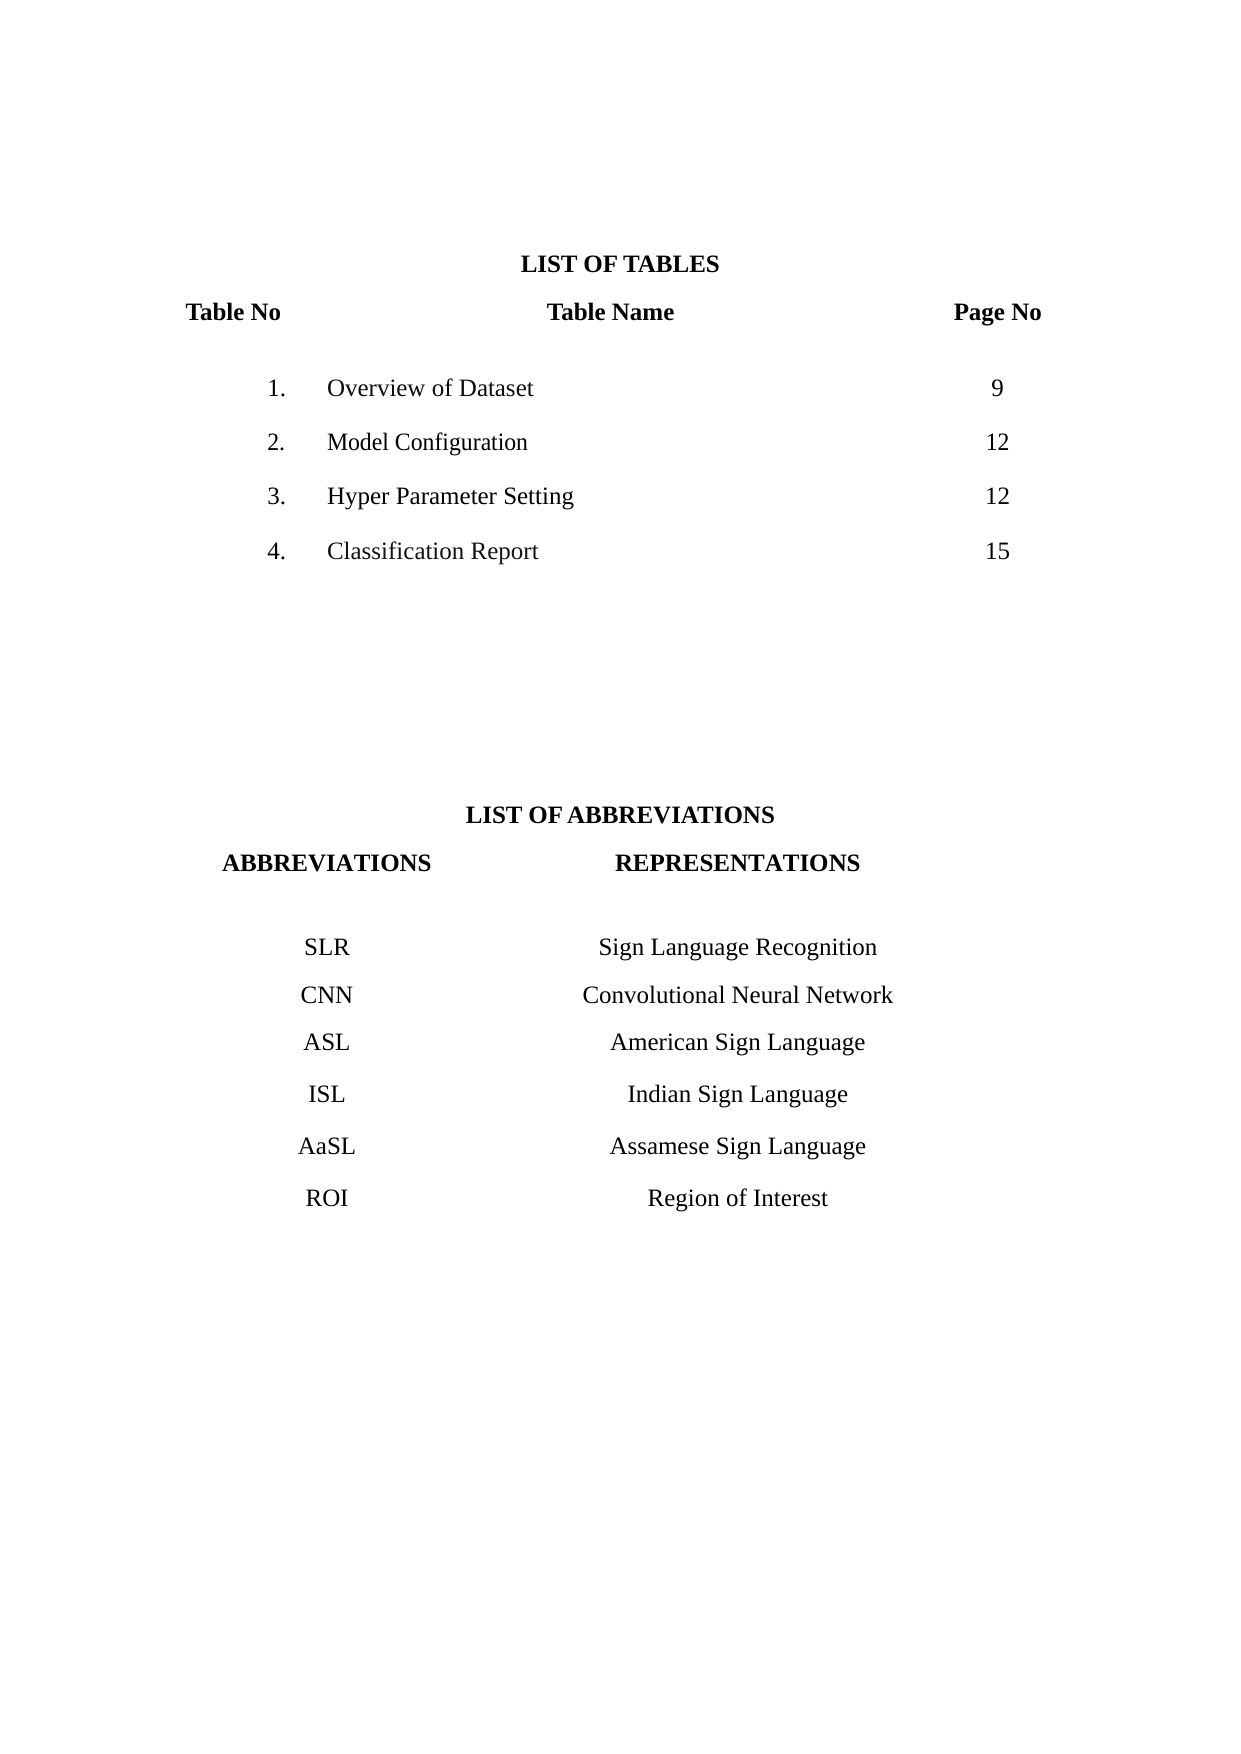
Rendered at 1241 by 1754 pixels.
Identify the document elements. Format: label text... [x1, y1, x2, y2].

table_cell [151, 373, 316, 427]
table_cell Classification Report [316, 536, 905, 608]
text LIST OF ABBREVIATIONS [150, 800, 1090, 829]
table_header Table No [151, 297, 316, 373]
text LIST OF TABLES [150, 249, 1090, 278]
table_cell 12 [905, 481, 1090, 536]
table_cell Region of Interest [444, 1183, 1031, 1234]
table_cell 15 [905, 536, 1090, 608]
table_cell ISL [209, 1079, 444, 1131]
table_cell [151, 427, 316, 481]
table_cell ASL [209, 1027, 444, 1079]
table_cell Assamese Sign Language [444, 1131, 1031, 1183]
table_cell Indian Sign Language [444, 1079, 1031, 1131]
table_cell Hyper Parameter Setting [316, 481, 905, 536]
table_cell Convolutional Neural Network [444, 980, 1031, 1027]
table_header Page No [905, 297, 1090, 373]
table_cell AaSL [209, 1131, 444, 1183]
table_header REPRESENTATIONS [444, 848, 1031, 932]
table_cell ROI [209, 1183, 444, 1234]
table_cell Model Configuration [316, 427, 905, 481]
table_header Table Name [316, 297, 905, 373]
table_header ABBREVIATIONS [209, 848, 444, 932]
table_cell CNN [209, 980, 444, 1027]
table_cell Sign Language Recognition [444, 932, 1031, 980]
table_cell 12 [905, 427, 1090, 481]
table_cell American Sign Language [444, 1027, 1031, 1079]
table_cell Overview of Dataset [316, 373, 905, 427]
table_cell 9 [905, 373, 1090, 427]
table_cell [151, 481, 316, 536]
table_cell SLR [209, 932, 444, 980]
table_cell [151, 536, 316, 608]
